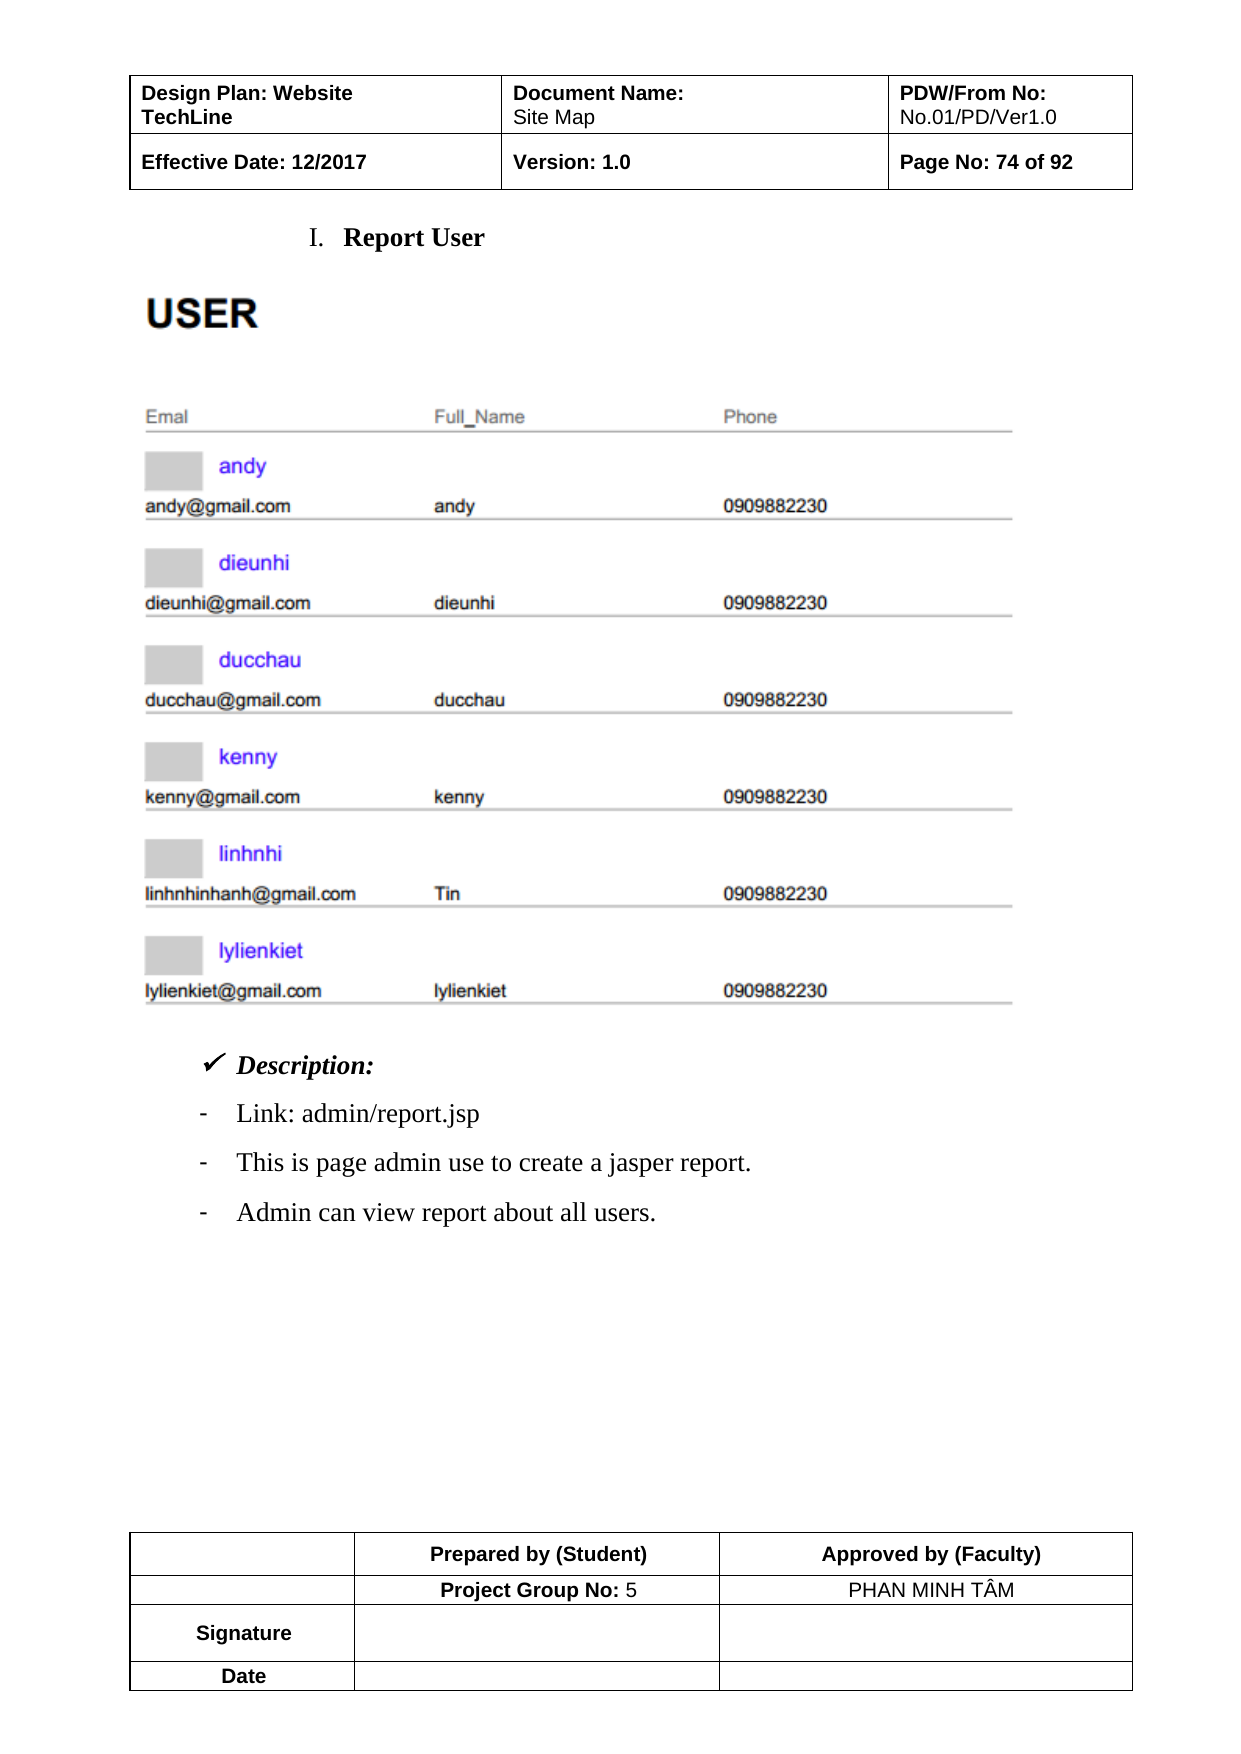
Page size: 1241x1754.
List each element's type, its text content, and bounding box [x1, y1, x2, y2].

picture [118, 267, 1033, 1013]
list Link: admin/report.jsp [199, 1096, 1152, 1129]
list Report User [324, 221, 1152, 252]
list Description: [199, 1049, 1152, 1080]
list Admin can view report about all users. [199, 1195, 1152, 1228]
list This is page admin use to create a jasper report. [199, 1145, 1152, 1178]
